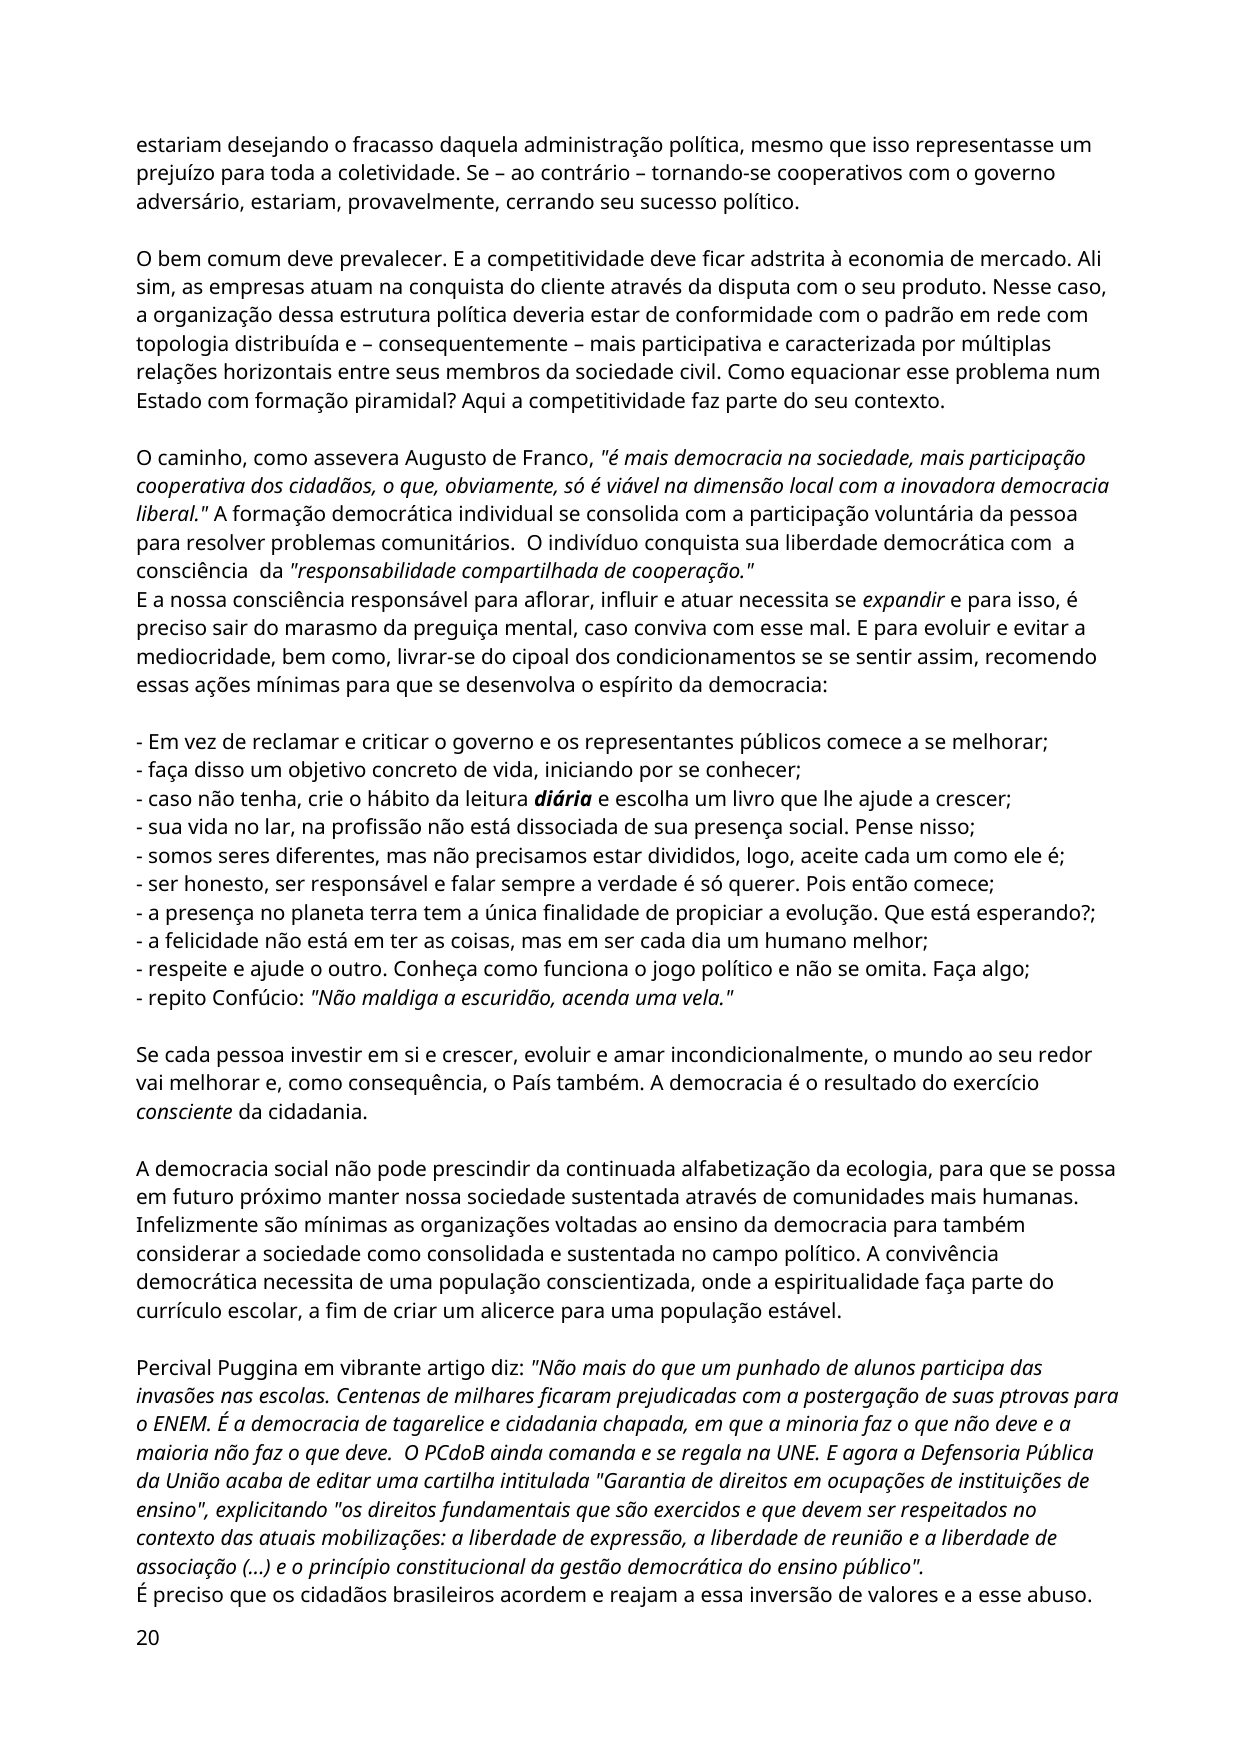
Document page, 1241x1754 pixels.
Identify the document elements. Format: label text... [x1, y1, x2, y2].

text O bem comum deve prevalecer. E a competitividade deve ficar adstrita à economia de mercado. Ali sim, as empresas atuam na conquista do cliente através da disputa com o seu produto. Nesse caso, a organização dessa estrutura política deveria estar de conformidade com o padrão em rede com topologia distribuída e – consequentemente – mais participativa e caracterizada por múltiplas relações horizontais entre seus membros da sociedade civil. Como equacionar esse problema num Estado com formação piramidal? Aqui a competitividade faz parte do seu contexto. [136, 244, 1122, 414]
text - faça disso um objetivo concreto de vida, iniciando por se conhecer; [136, 756, 1122, 784]
text A democracia social não pode prescindir da continuada alfabetização da ecologia, para que se possa em futuro próximo manter nossa sociedade sustentada através de comunidades mais humanas. Infelizmente são mínimas as organizações voltadas ao ensino da democracia para também considerar a sociedade como consolidada e sustentada no campo político. A convivência democrática necessita de uma população conscientizada, onde a espiritualidade faça parte do currículo escolar, a fim de criar um alicerce para uma população estável. [136, 1154, 1122, 1324]
text - sua vida no lar, na profissão não está dissociada de sua presença social. Pense nisso; [136, 812, 1122, 841]
text - somos seres diferentes, mas não precisamos estar divididos, logo, aceite cada um como ele é; [136, 841, 1122, 869]
text - a presença no planeta terra tem a única finalidade de propiciar a evolução. Que está esperando?; [136, 898, 1122, 926]
text - a felicidade não está em ter as coisas, mas em ser cada dia um humano melhor; [136, 926, 1122, 954]
text - Em vez de reclamar e criticar o governo e os representantes públicos comece a se melhorar; [136, 727, 1122, 756]
text Se cada pessoa investir em si e crescer, evoluir e amar incondicionalmente, o mundo ao seu redor vai melhorar e, como consequência, o País também. A democracia é o resultado do exercício consciente da cidadania. [136, 1040, 1122, 1125]
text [136, 130, 1122, 215]
text - respeite e ajude o outro. Conheça como funciona o jogo político e não se omita. Faça algo; [136, 954, 1122, 983]
text O caminho, como assevera Augusto de Franco, "é mais democracia na sociedade, mais participação cooperativa dos cidadãos, o que, obviamente, só é viável na dimensão local com a inovadora democracia liberal." A formação democrática individual se consolida com a participação voluntária da pessoa para resolver problemas comunitários. O indivíduo conquista sua liberdade democrática com a consciência da "responsabilidade compartilhada de cooperação." [136, 443, 1122, 585]
text - ser honesto, ser responsável e falar sempre a verdade é só querer. Pois então comece; [136, 869, 1122, 898]
text E a nossa consciência responsável para aflorar, influir e atuar necessita se expandir e para isso, é preciso sair do marasmo da preguiça mental, caso conviva com esse mal. E para evoluir e evitar a mediocridade, bem como, livrar-se do cipoal dos condicionamentos se se sentir assim, recomendo essas ações mínimas para que se desenvolva o espírito da democracia: [136, 585, 1122, 699]
text - repito Confúcio: "Não maldiga a escuridão, acenda uma vela." [136, 983, 1122, 1011]
text É preciso que os cidadãos brasileiros acordem e reajam a essa inversão de valores e a esse abuso. [136, 1580, 1122, 1609]
text Percival Puggina em vibrante artigo diz: "Não mais do que um punhado de alunos participa das invasões nas escolas. Centenas de milhares ficaram prejudicadas com a postergação de suas ptrovas para o ENEM. É a democracia de tagarelice e cidadania chapada, em que a minoria faz o que não deve e a maioria não faz o que deve. O PCdoB ainda comanda e se regala na UNE. E agora a Defensoria Pública da União acaba de editar uma cartilha intitulada "Garantia de direitos em ocupações de instituições de ensino", explicitando "os direitos fundamentais que são exercidos e que devem ser respeitados no contexto das atuais mobilizações: a liberdade de expressão, a liberdade de reunião e a liberdade de associação (...) e o princípio constitucional da gestão democrática do ensino público". [136, 1353, 1122, 1580]
text - caso não tenha, crie o hábito da leitura diária e escolha um livro que lhe ajude a crescer; [136, 784, 1122, 812]
